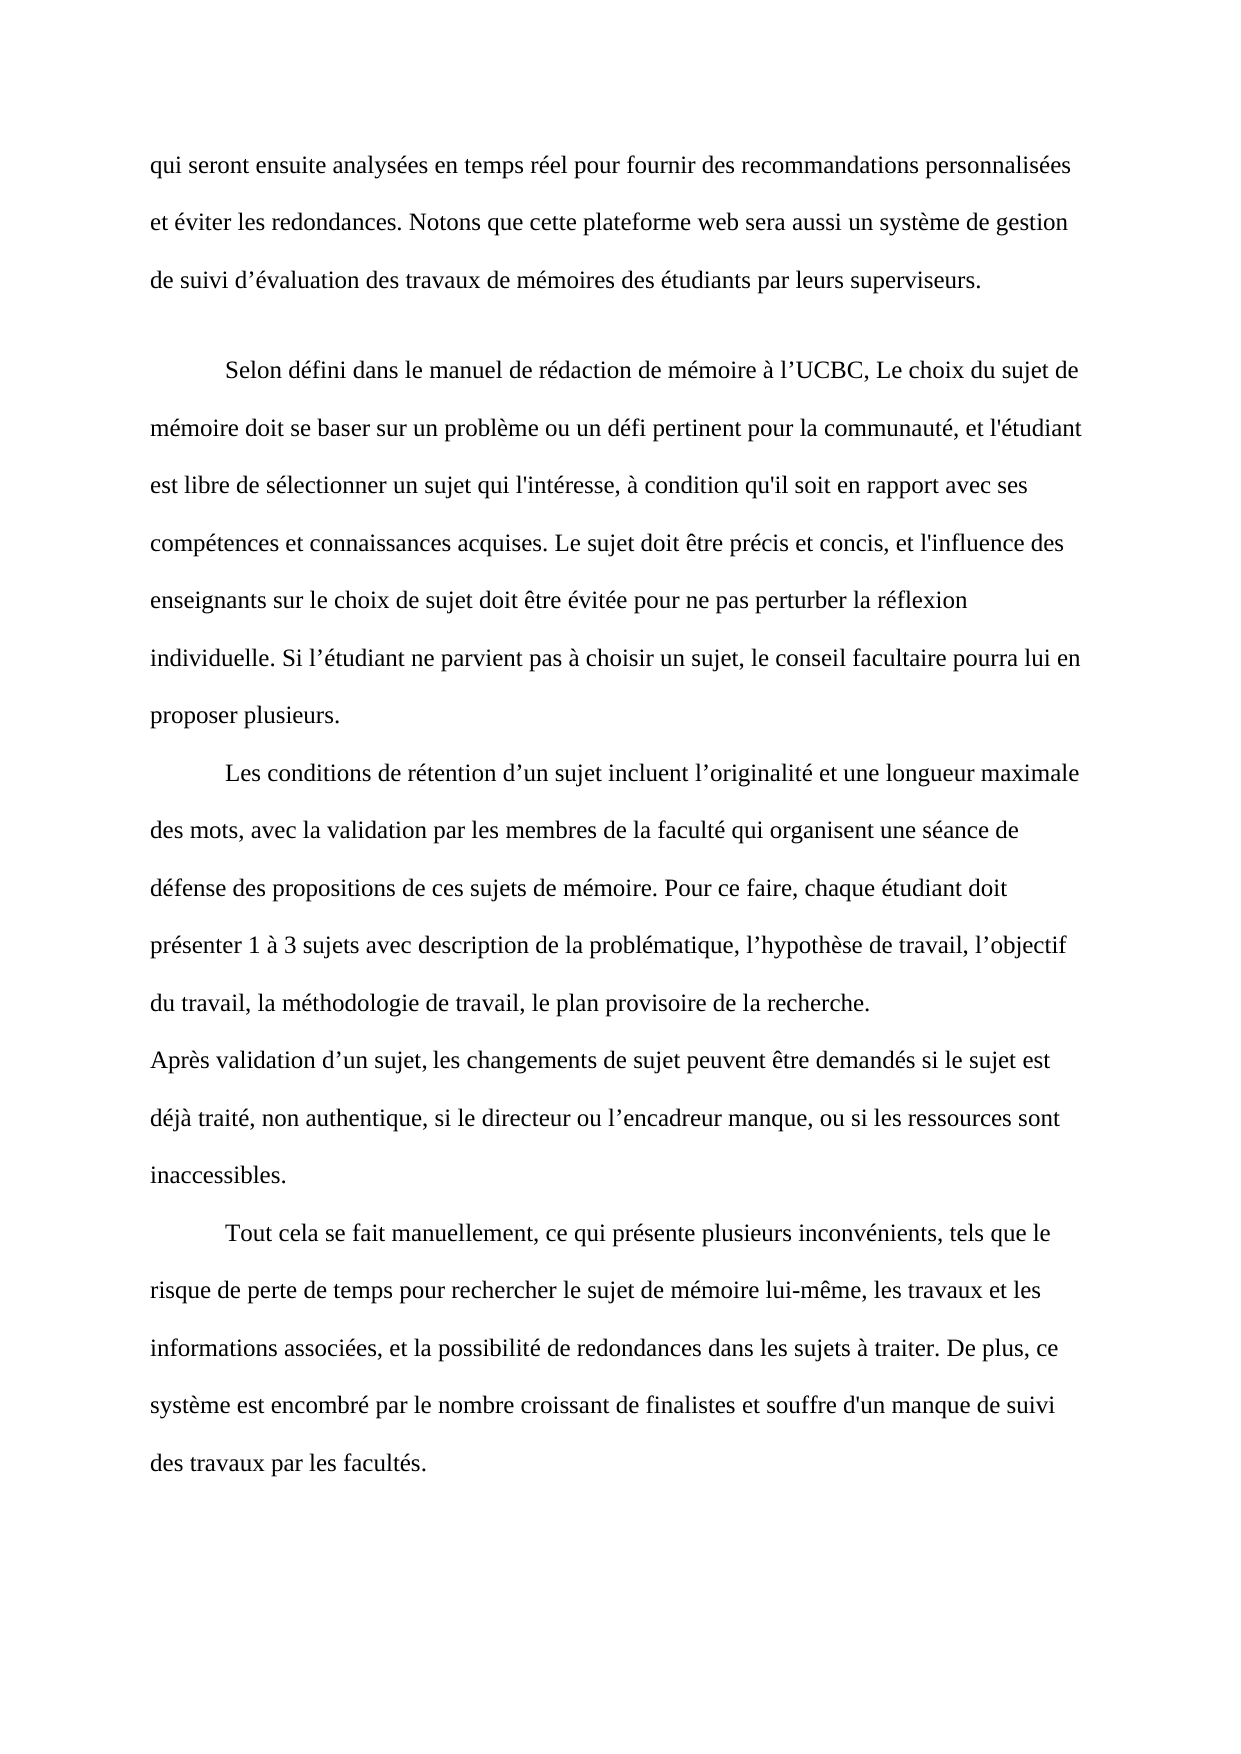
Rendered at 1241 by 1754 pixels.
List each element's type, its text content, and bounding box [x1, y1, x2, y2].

text Après validation d’un sujet, les changements de sujet peuvent être demandés si le sujet est déjà traité, non authentique, si le directeur ou l’encadreur manque, ou si les ressources sont inaccessibles. [150, 1046, 1090, 1189]
text Tout cela se fait manuellement, ce qui présente plusieurs inconvénients, tels que le risque de perte de temps pour rechercher le sujet de mémoire lui-même, les travaux et les informations associées, et la possibilité de redondances dans les sujets à traiter. De plus, ce système est encombré par le nombre croissant de finalistes et souffre d'un manque de suivi des travaux par les facultés. [150, 1218, 1090, 1477]
text Les conditions de rétention d’un sujet incluent l’originalité et une longueur maximale des mots, avec la validation par les membres de la faculté qui organisent une séance de défense des propositions de ces sujets de mémoire. Pour ce faire, chaque étudiant doit présenter 1 à 3 sujets avec description de la problématique, l’hypothèse de travail, l’objectif du travail, la méthodologie de travail, le plan provisoire de la recherche. [150, 758, 1090, 1017]
text Selon défini dans le manuel de rédaction de mémoire à l’UCBC, Le choix du sujet de mémoire doit se baser sur un problème ou un défi pertinent pour la communauté, et l'étudiant est libre de sélectionner un sujet qui l'intéresse, à condition qu'il soit en rapport avec ses compétences et connaissances acquises. Le sujet doit être précis et concis, et l'influence des enseignants sur le choix de sujet doit être évitée pour ne pas perturber la réflexion individuelle. Si l’étudiant ne parvient pas à choisir un sujet, le conseil facultaire pourra lui en proposer plusieurs. [150, 356, 1090, 729]
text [150, 150, 1090, 294]
